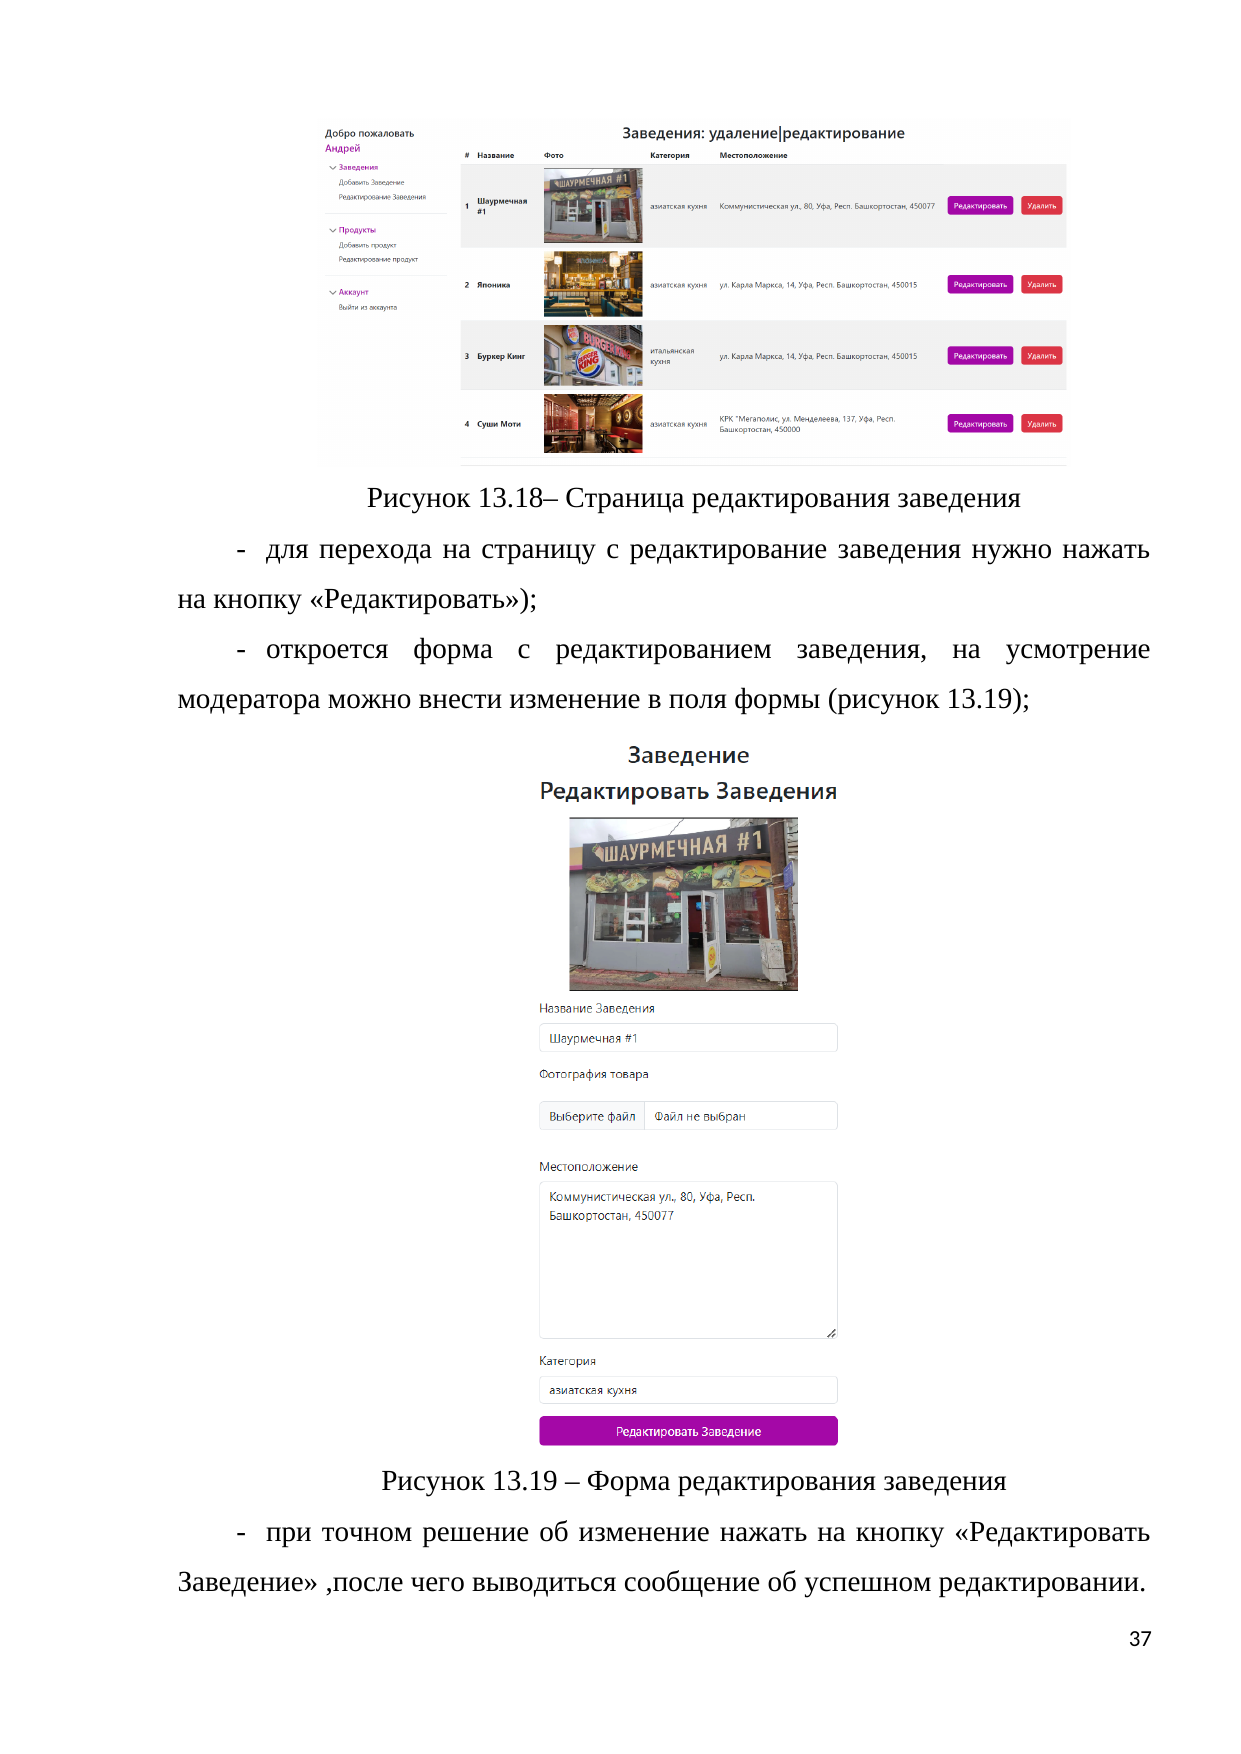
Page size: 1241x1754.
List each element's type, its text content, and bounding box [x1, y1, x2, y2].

picture [317, 118, 1071, 467]
list при точном решение об изменение нажать на кнопку «Редактировать Заведение» ,после чего выводиться сообщение об успешном редактировании. [177, 1514, 1152, 1598]
text Рисунок 13.18– Страница редактирования заведения [177, 480, 1152, 514]
picture [500, 732, 888, 1450]
list для перехода на страницу с редактирование заведения нужно нажать на кнопку «Редактировать»); [177, 531, 1152, 614]
list откроется форма с редактированием заведения, на усмотрение модератора можно внести изменение в поля формы (рисунок 13.19); [177, 631, 1152, 715]
text Рисунок 13.19 – Форма редактирования заведения [177, 1463, 1152, 1497]
